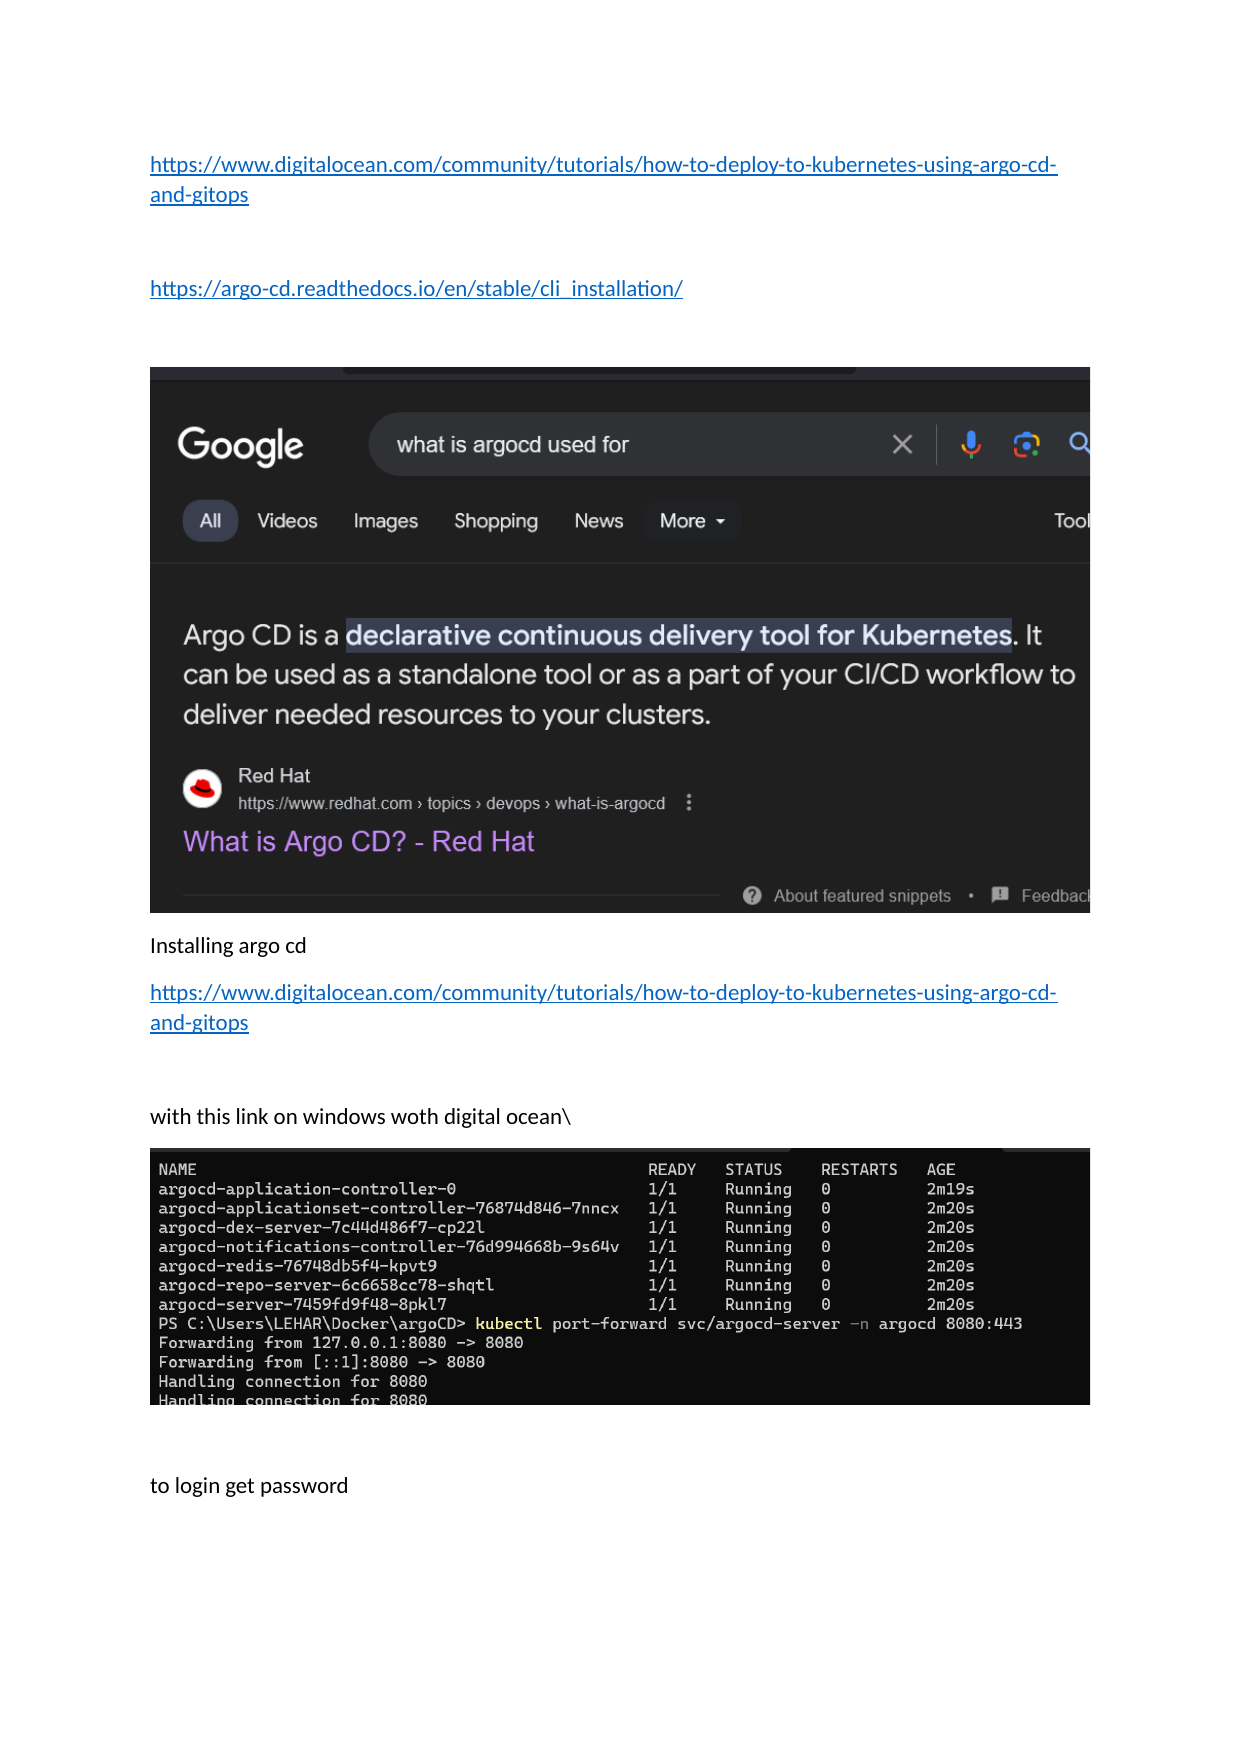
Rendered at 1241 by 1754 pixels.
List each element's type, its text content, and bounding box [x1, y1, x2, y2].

text to login get password [150, 1471, 1090, 1499]
text https://argo-cd.readthedocs.io/en/stable/cli_installation/ [150, 274, 1090, 302]
picture [150, 367, 1091, 913]
text https://www.digitalocean.com/community/tutorials/how-to-deploy-to-kubernetes-using-argo-cd-and-gitops [150, 978, 1090, 1036]
text Installing argo cd [150, 931, 1090, 959]
picture [150, 1148, 1091, 1405]
text https://www.digitalocean.com/community/tutorials/how-to-deploy-to-kubernetes-using-argo-cd-and-gitops [150, 150, 1090, 208]
text with this link on windows woth digital ocean\ [150, 1102, 1090, 1130]
